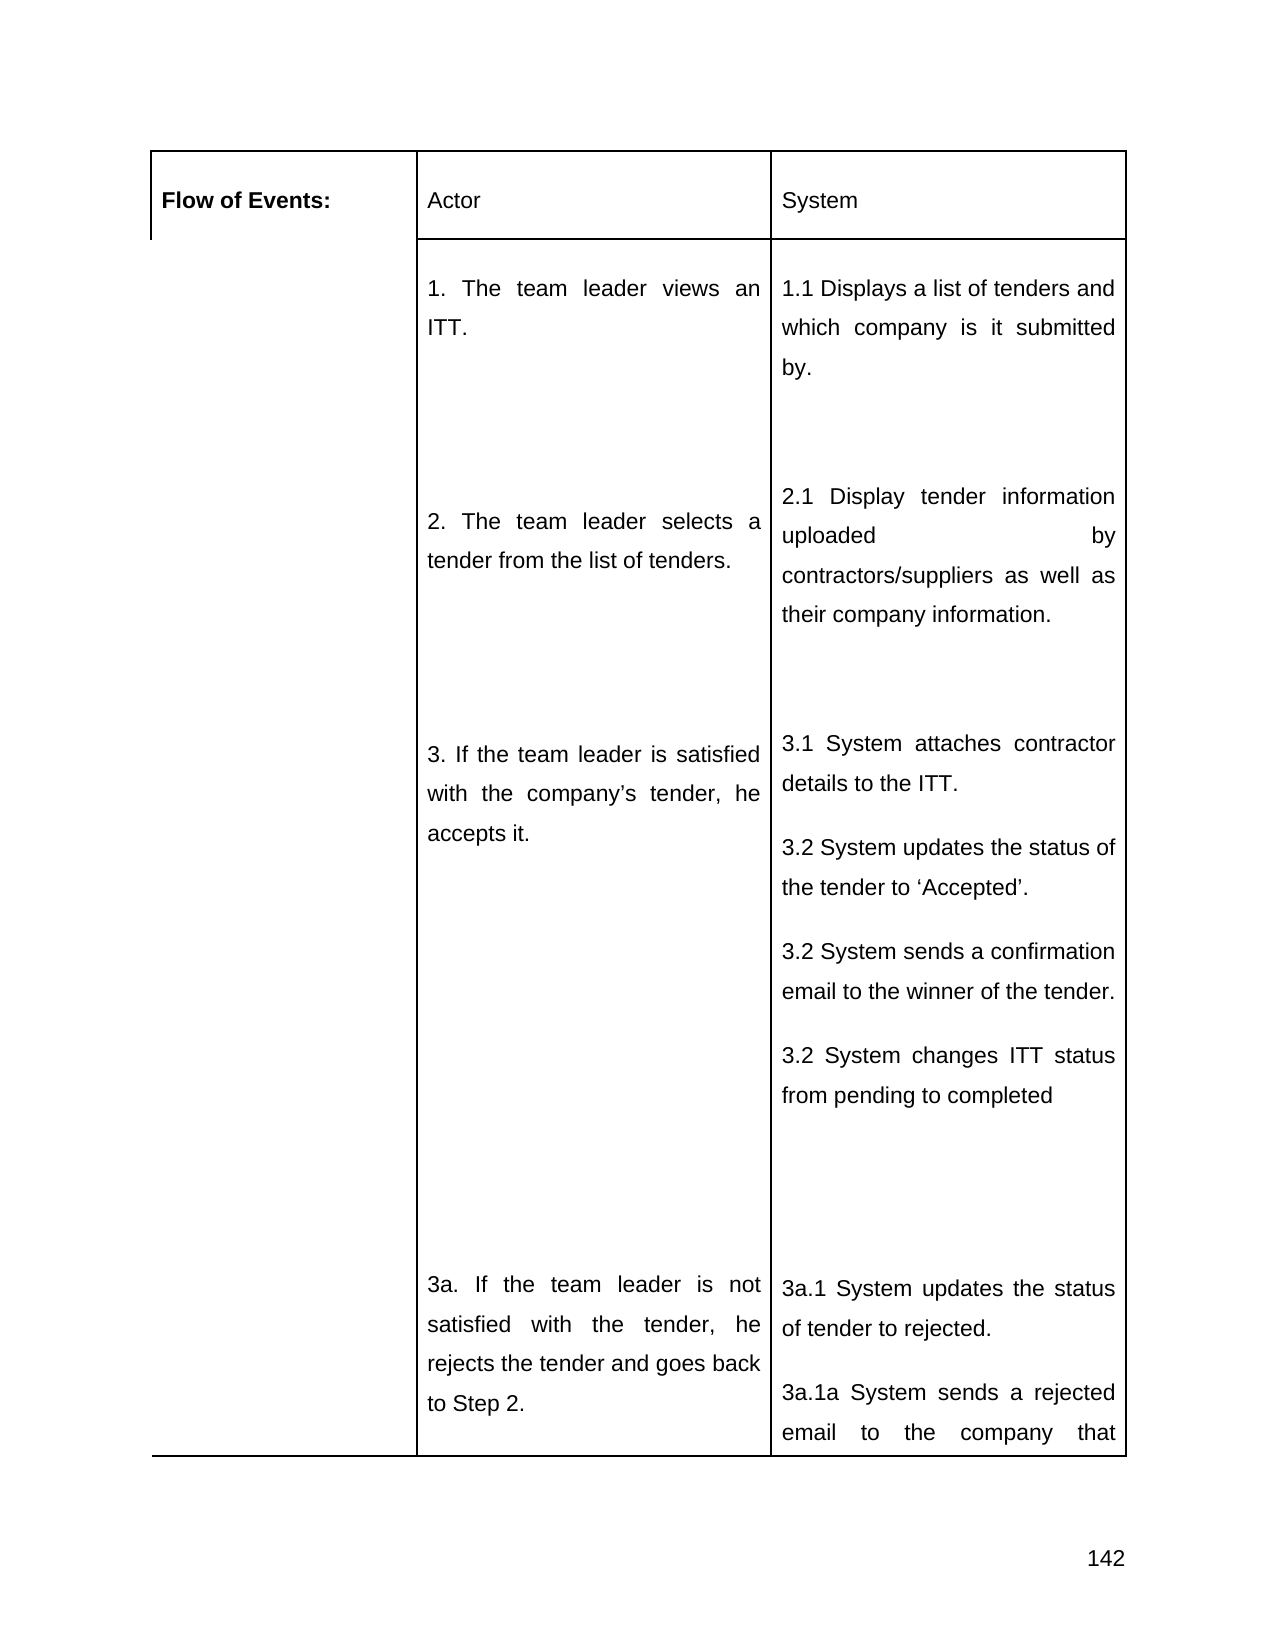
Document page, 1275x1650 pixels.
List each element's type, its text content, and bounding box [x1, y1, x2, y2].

table_cell System [772, 152, 1125, 237]
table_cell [772, 240, 1125, 1455]
table_cell Flow of Events: [151, 152, 416, 1455]
table_cell Actor [418, 152, 770, 237]
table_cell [418, 240, 770, 1455]
